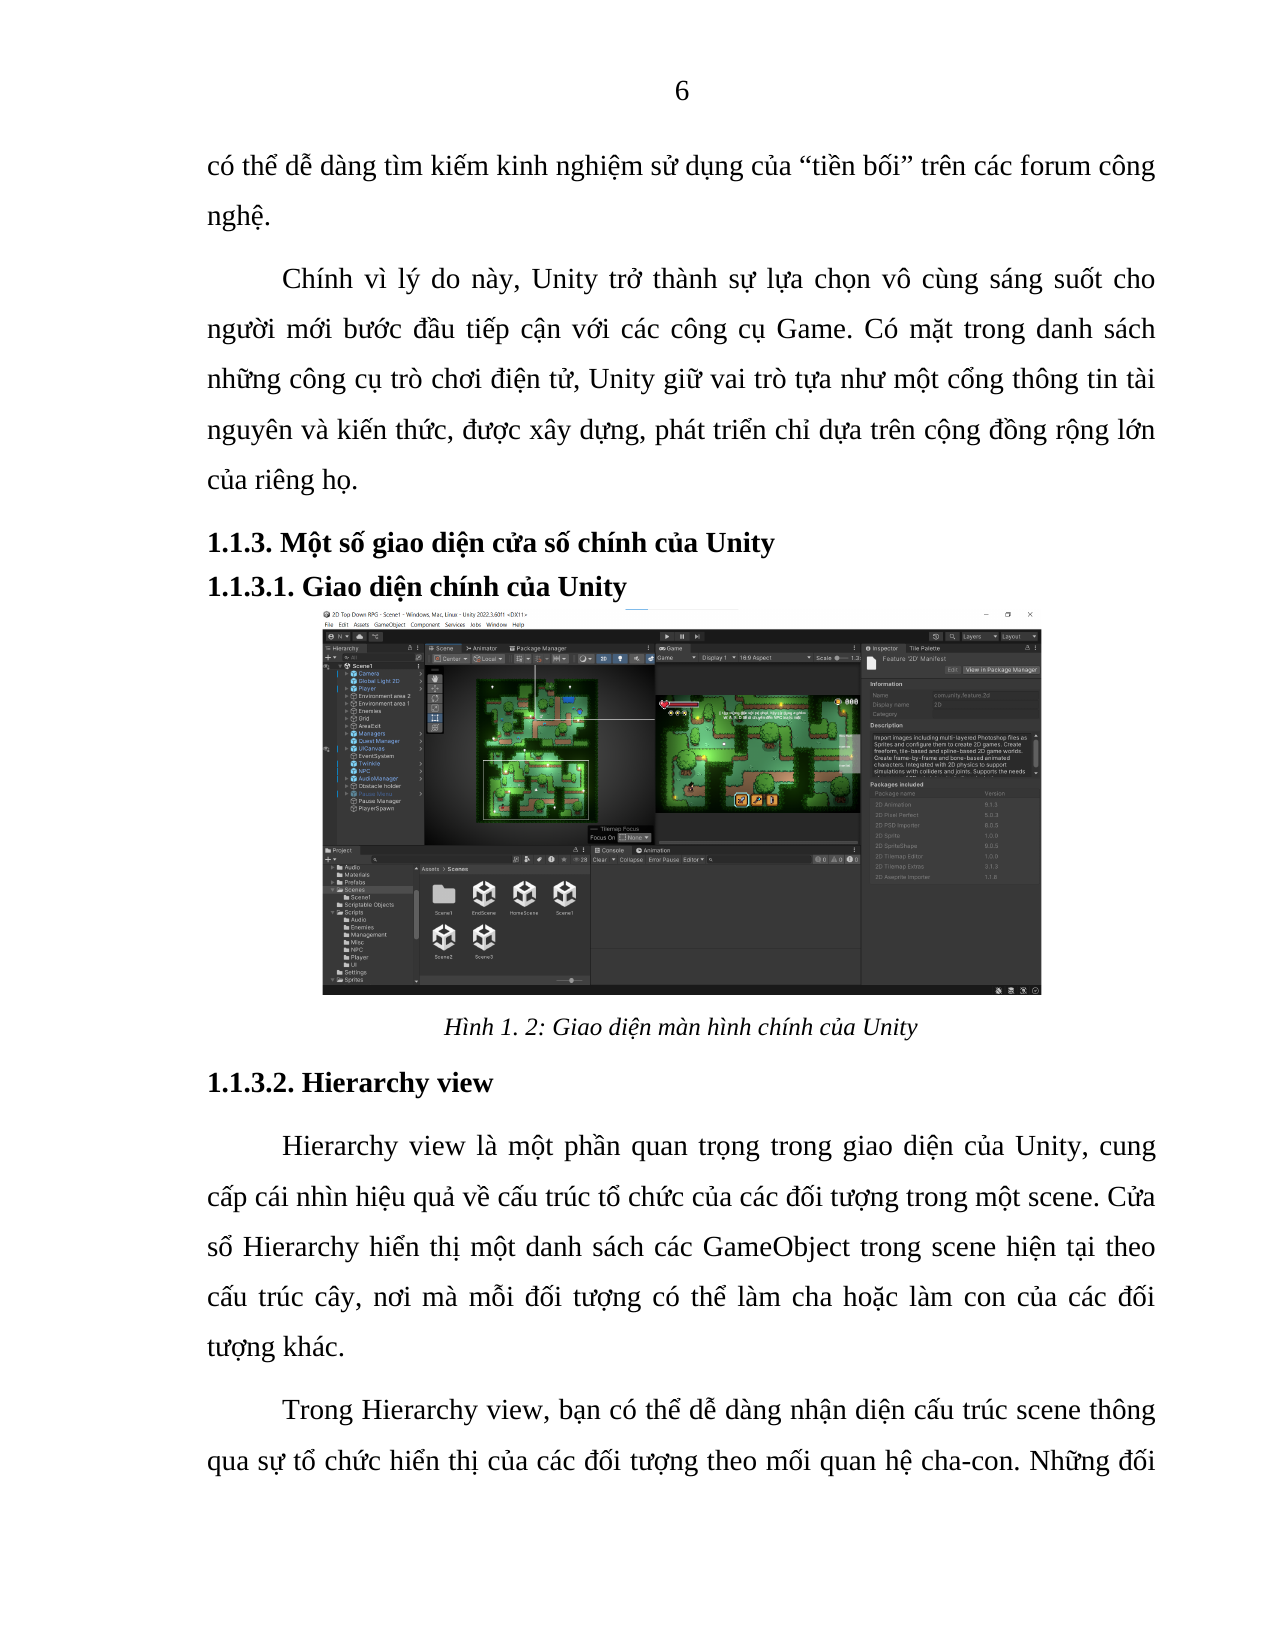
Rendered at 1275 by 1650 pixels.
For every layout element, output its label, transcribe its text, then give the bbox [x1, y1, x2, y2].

text Chính vì lý do này, Unity trở thành sự lựa chọn vô cùng sáng suốt cho người mới bước đầu tiếp cận với các công cụ Game. Có mặt trong danh sách những công cụ trò chơi điện tử, Unity giữ vai trò tựa như một cổng thông tin tài nguyên và kiến thức, được xây dựng, phát triển chỉ dựa trên cộng đồng rộng lớn của riêng họ. [207, 261, 1157, 496]
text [207, 1392, 1157, 1476]
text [207, 148, 1157, 232]
subtitle 1.1.3. Một số giao diện cửa số chính của Unity [207, 525, 1157, 558]
text 1.1.3.2. Hierarchy view [207, 1066, 1157, 1099]
picture [322, 609, 1042, 995]
text Hierarchy view là một phần quan trọng trong giao diện của Unity, cung cấp cái nhìn hiệu quả về cấu trúc tổ chức của các đối tượng trong một scene. Cửa sổ Hierarchy hiển thị một danh sách các GameObject trong scene hiện tại theo cấu trúc cây, nơi mà mỗi đối tượng có thể làm cha hoặc làm con của các đối tượng khác. [207, 1128, 1157, 1363]
subtitle 1.1.3.1. Giao diện chính của Unity [207, 569, 1157, 603]
